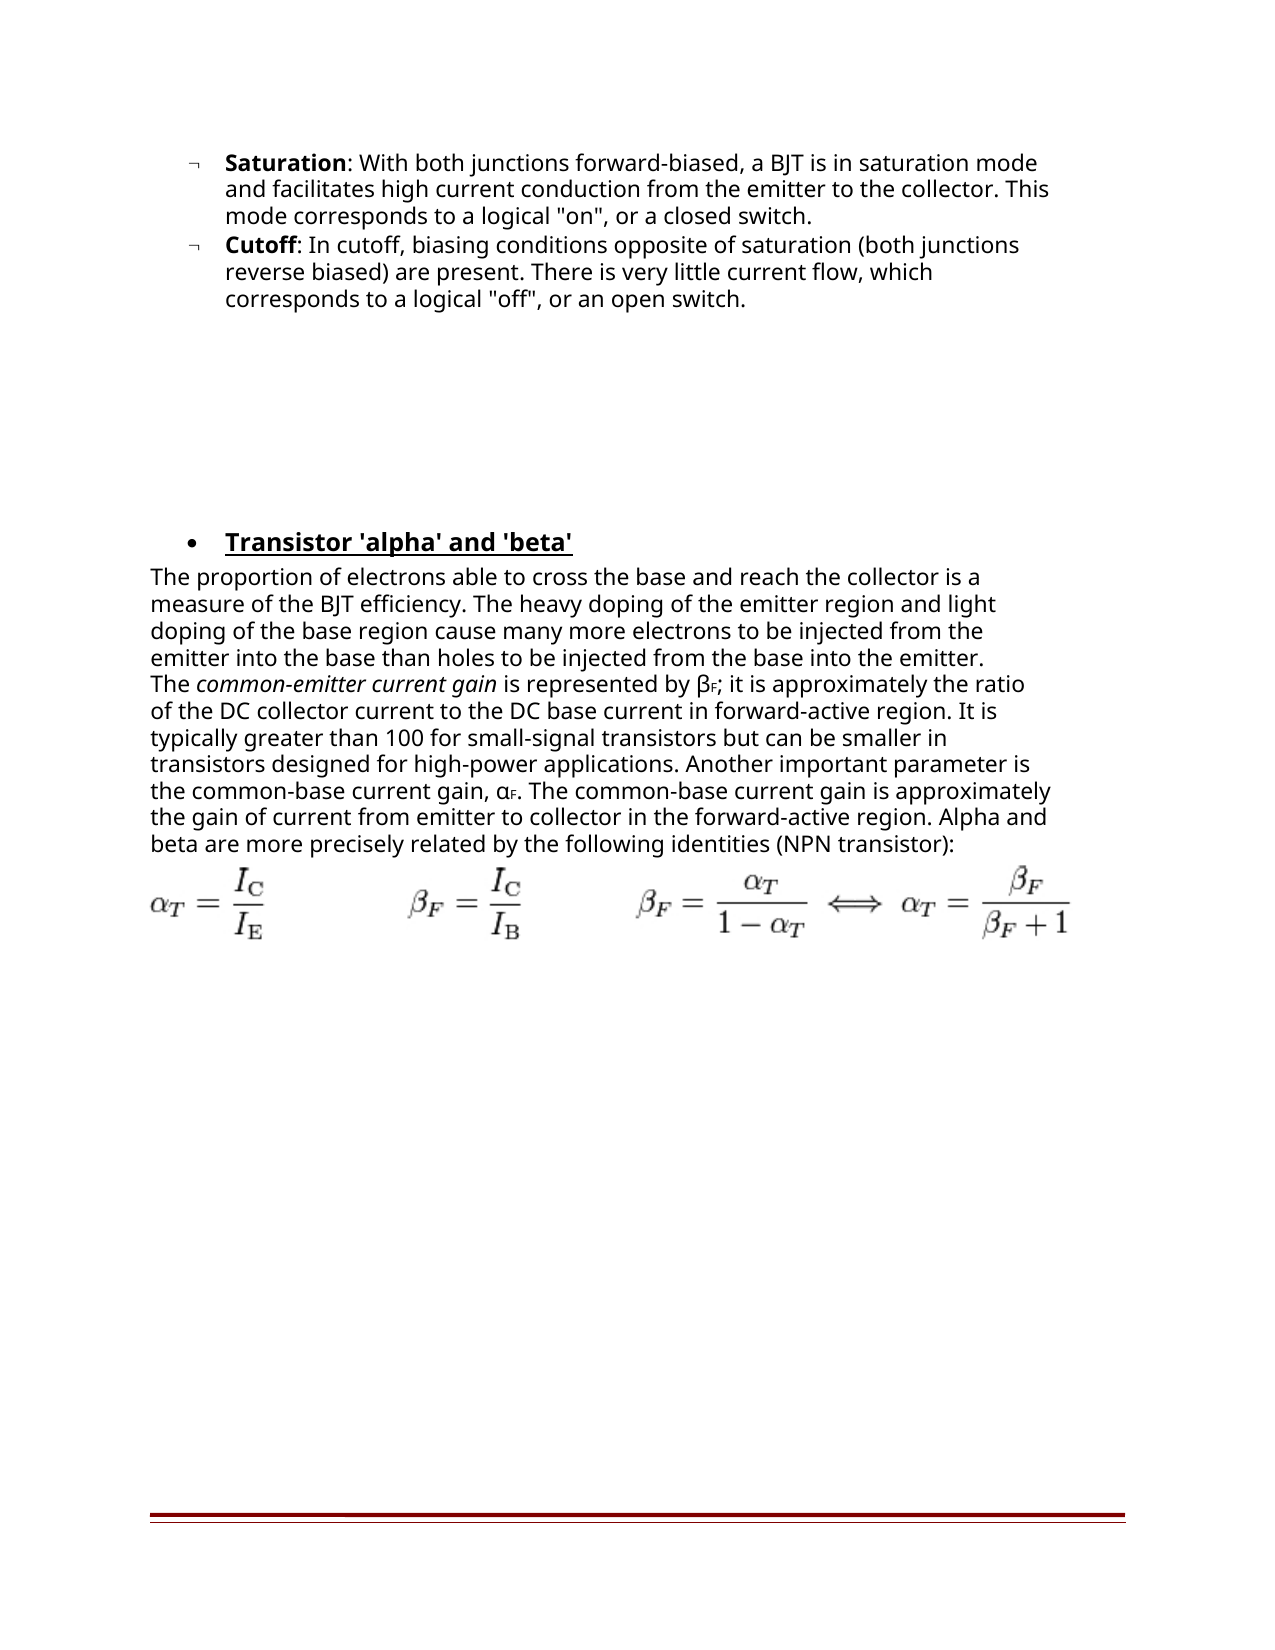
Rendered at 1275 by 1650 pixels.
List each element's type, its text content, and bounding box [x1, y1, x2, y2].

text Cutoff: In cutoff, biasing conditions opposite of saturation (both junctions [225, 230, 1275, 259]
text emitter into the base than holes to be injected from the base into the emitter. [150, 645, 1275, 671]
picture [147, 866, 265, 941]
text  [188, 155, 224, 176]
text Saturation: With both junctions forward-biased, a BJT is in saturation mode [225, 150, 1275, 177]
picture [406, 866, 522, 941]
text doping of the base region cause many more electrons to be injected from the [150, 618, 1275, 645]
text The common-emitter current gain is represented by βF; it is approximately the ratio [150, 671, 1275, 698]
text measure of the BJT efficiency. The heavy doping of the emitter region and light [150, 592, 1275, 618]
text the gain of current from emitter to collector in the forward-active region. Alpha and [150, 804, 1275, 831]
text  [188, 237, 224, 258]
text corresponds to a logical "off", or an open switch. [225, 286, 1275, 312]
text typically greater than 100 for small-signal transistors but can be smaller in [150, 725, 1275, 751]
text transistors designed for high-power applications. Another important parameter is [150, 751, 1275, 778]
text The proportion of electrons able to cross the base and reach the collector is a [150, 559, 1275, 592]
text of the DC collector current to the DC base current in forward-active region. It is [150, 698, 1275, 725]
text  [188, 527, 224, 559]
text and facilitates high current conduction from the emitter to the collector. This [225, 177, 1275, 203]
picture [633, 864, 1073, 941]
text reverse biased) are present. There is very little current flow, which [225, 259, 1275, 286]
text mode corresponds to a logical "on", or a closed switch. [225, 203, 1275, 230]
text the common-base current gain, αF. The common-base current gain is approximately [150, 778, 1275, 804]
text beta are more precisely related by the following identities (NPN transistor): [150, 831, 1275, 858]
text Transistor 'alpha' and 'beta' [225, 528, 1275, 557]
